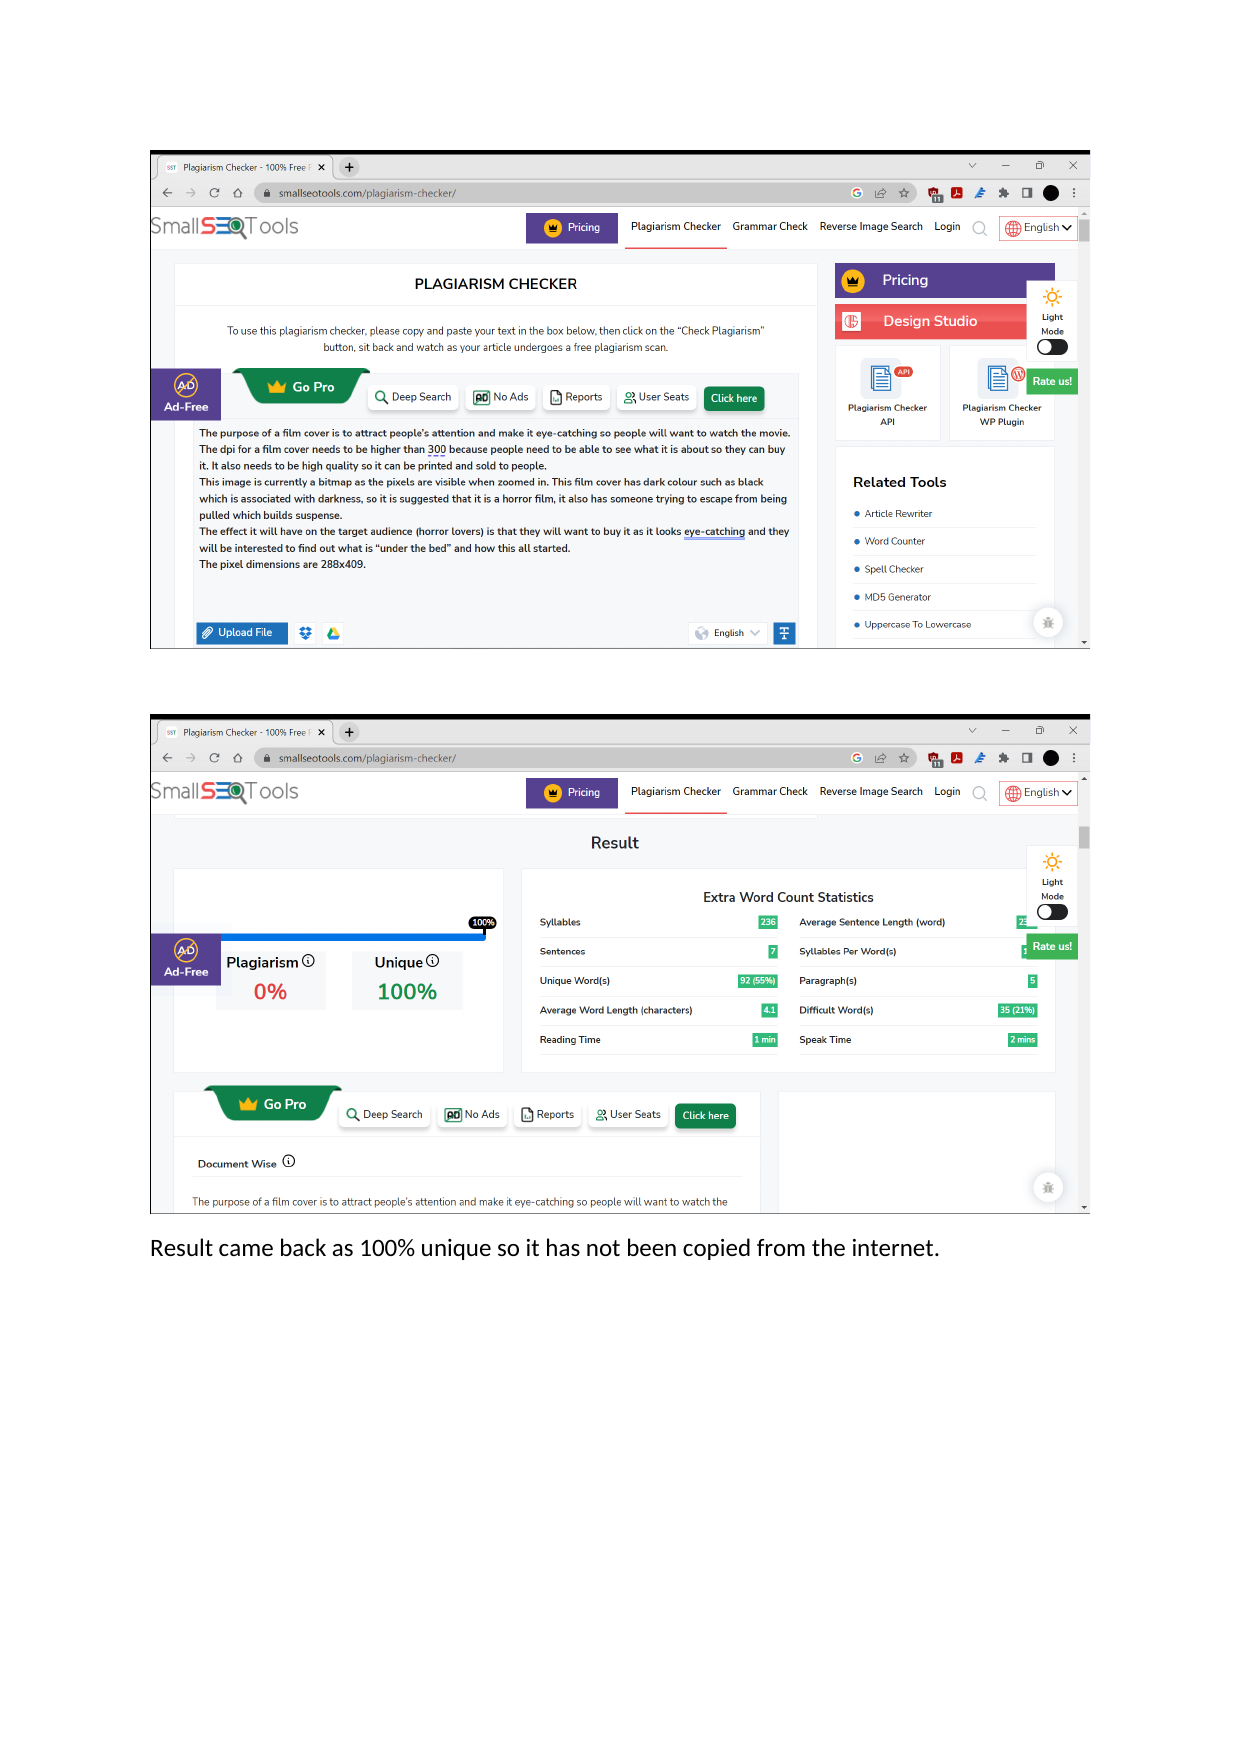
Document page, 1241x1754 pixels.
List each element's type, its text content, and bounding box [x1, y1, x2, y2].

picture [150, 150, 1091, 649]
picture [150, 714, 1091, 1214]
text Result came back as 100% unique so it has not been copied from the internet. [150, 1232, 1090, 1263]
